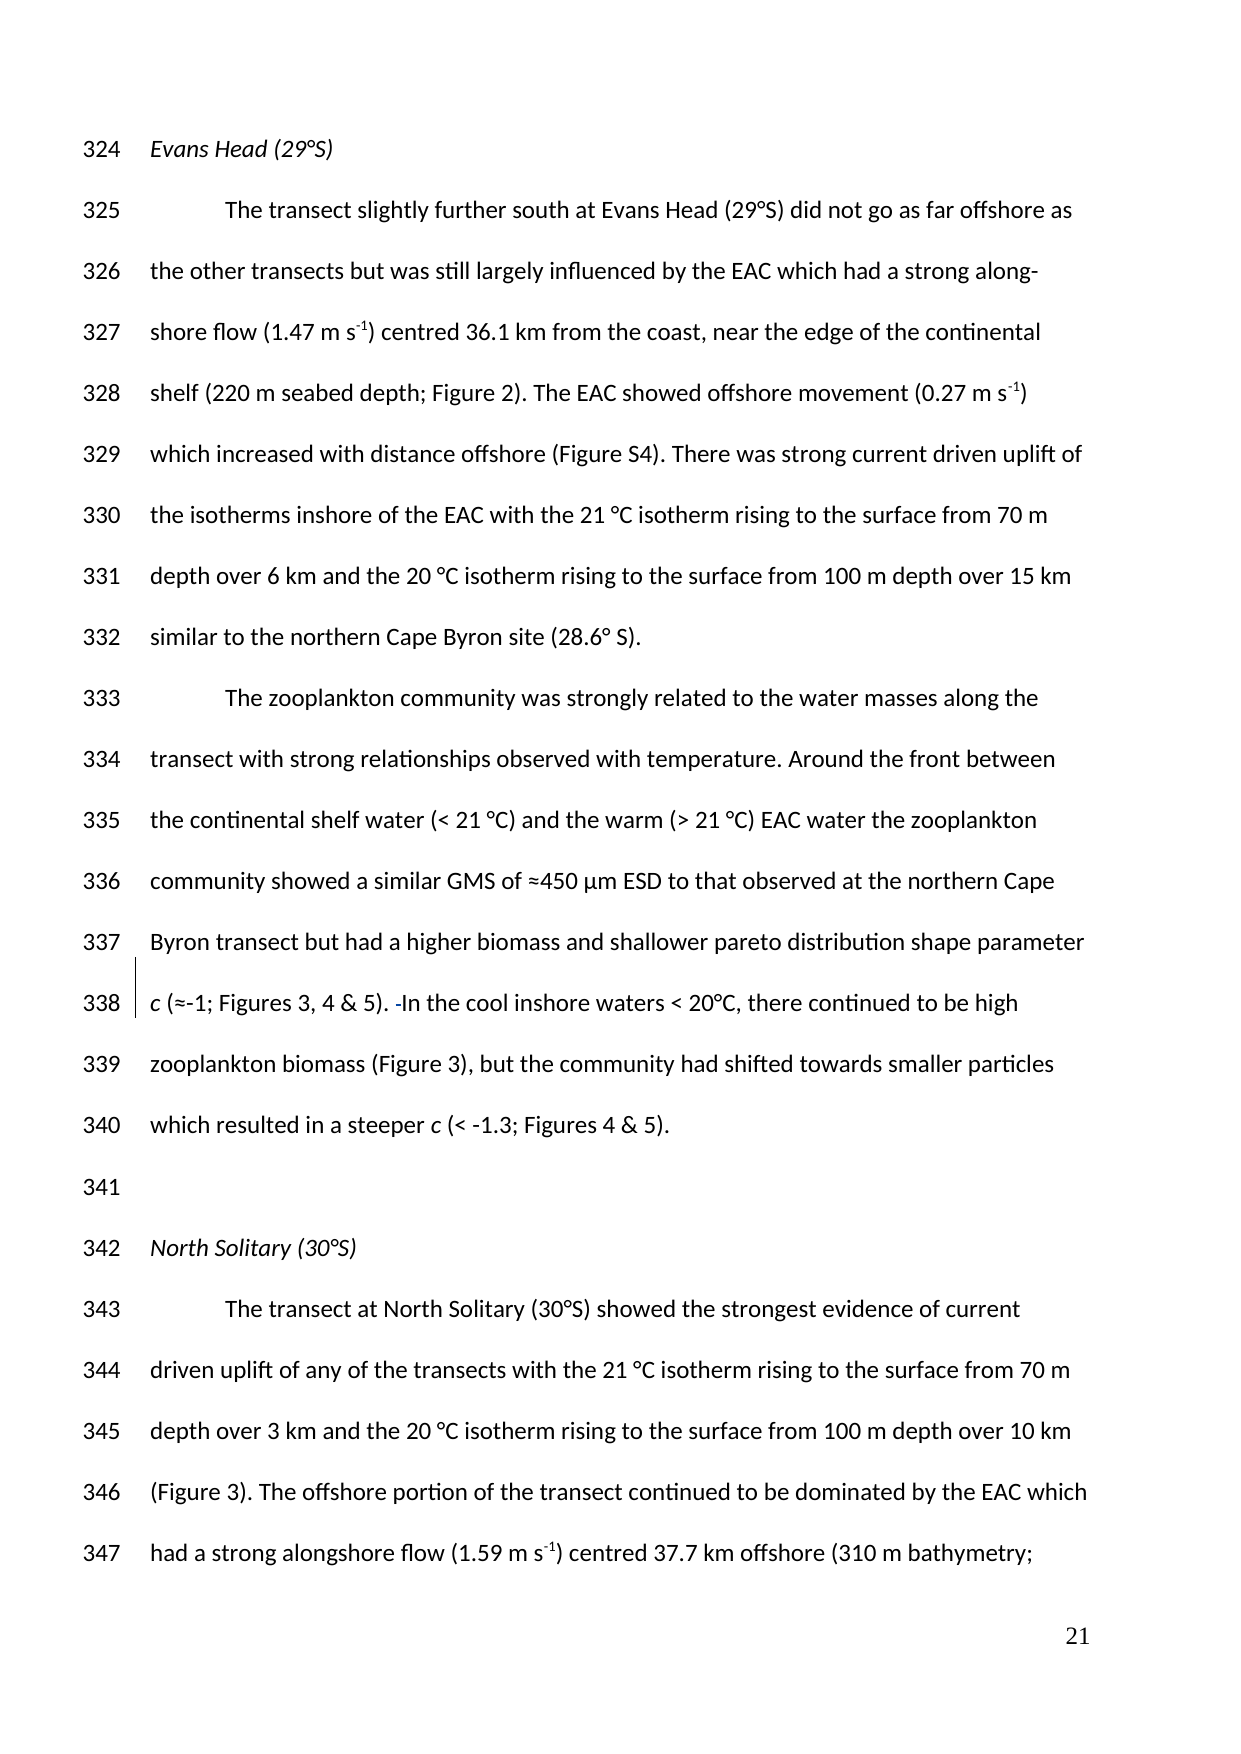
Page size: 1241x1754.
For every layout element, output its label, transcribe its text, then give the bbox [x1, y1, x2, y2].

text The transect slightly further south at Evans Head (29°S) did not go as far offshore as the other transects but was still largely influenced by the EAC which had a strong along-shore flow (1.47 m s-1) centred 36.1 km from the coast, near the edge of the continental shelf (220 m seabed depth; Figure 2). The EAC showed offshore movement (0.27 m s-1) which increased with distance offshore (Figure S4). There was strong current driven uplift of the isotherms inshore of the EAC with the 21 °C isotherm rising to the surface from 70 m depth over 6 km and the 20 °C isotherm rising to the surface from 100 m depth over 15 km similar to the northern Cape Byron site (28.6° S). [150, 194, 1090, 652]
text The zooplankton community was strongly related to the water masses along the transect with strong relationships observed with temperature. Around the front between the continental shelf water (< 21 °C) and the warm (> 21 °C) EAC water the zooplankton community showed a similar GMS of ≈450 µm ESD to that observed at the northern Cape Byron transect but had a higher biomass and shallower pareto distribution shape parameter c (≈-1; Figures 3, 4 & 5). In the cool inshore waters < 20°C, there continued to be high zooplankton biomass (Figure 3), but the community had shifted towards smaller particles which resulted in a steeper c (< -1.3; Figures 4 & 5). [150, 682, 1090, 1140]
text North Solitary (30°S) [150, 1232, 1090, 1262]
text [150, 1293, 1090, 1567]
text Evans Head (29°S) [150, 133, 1090, 163]
